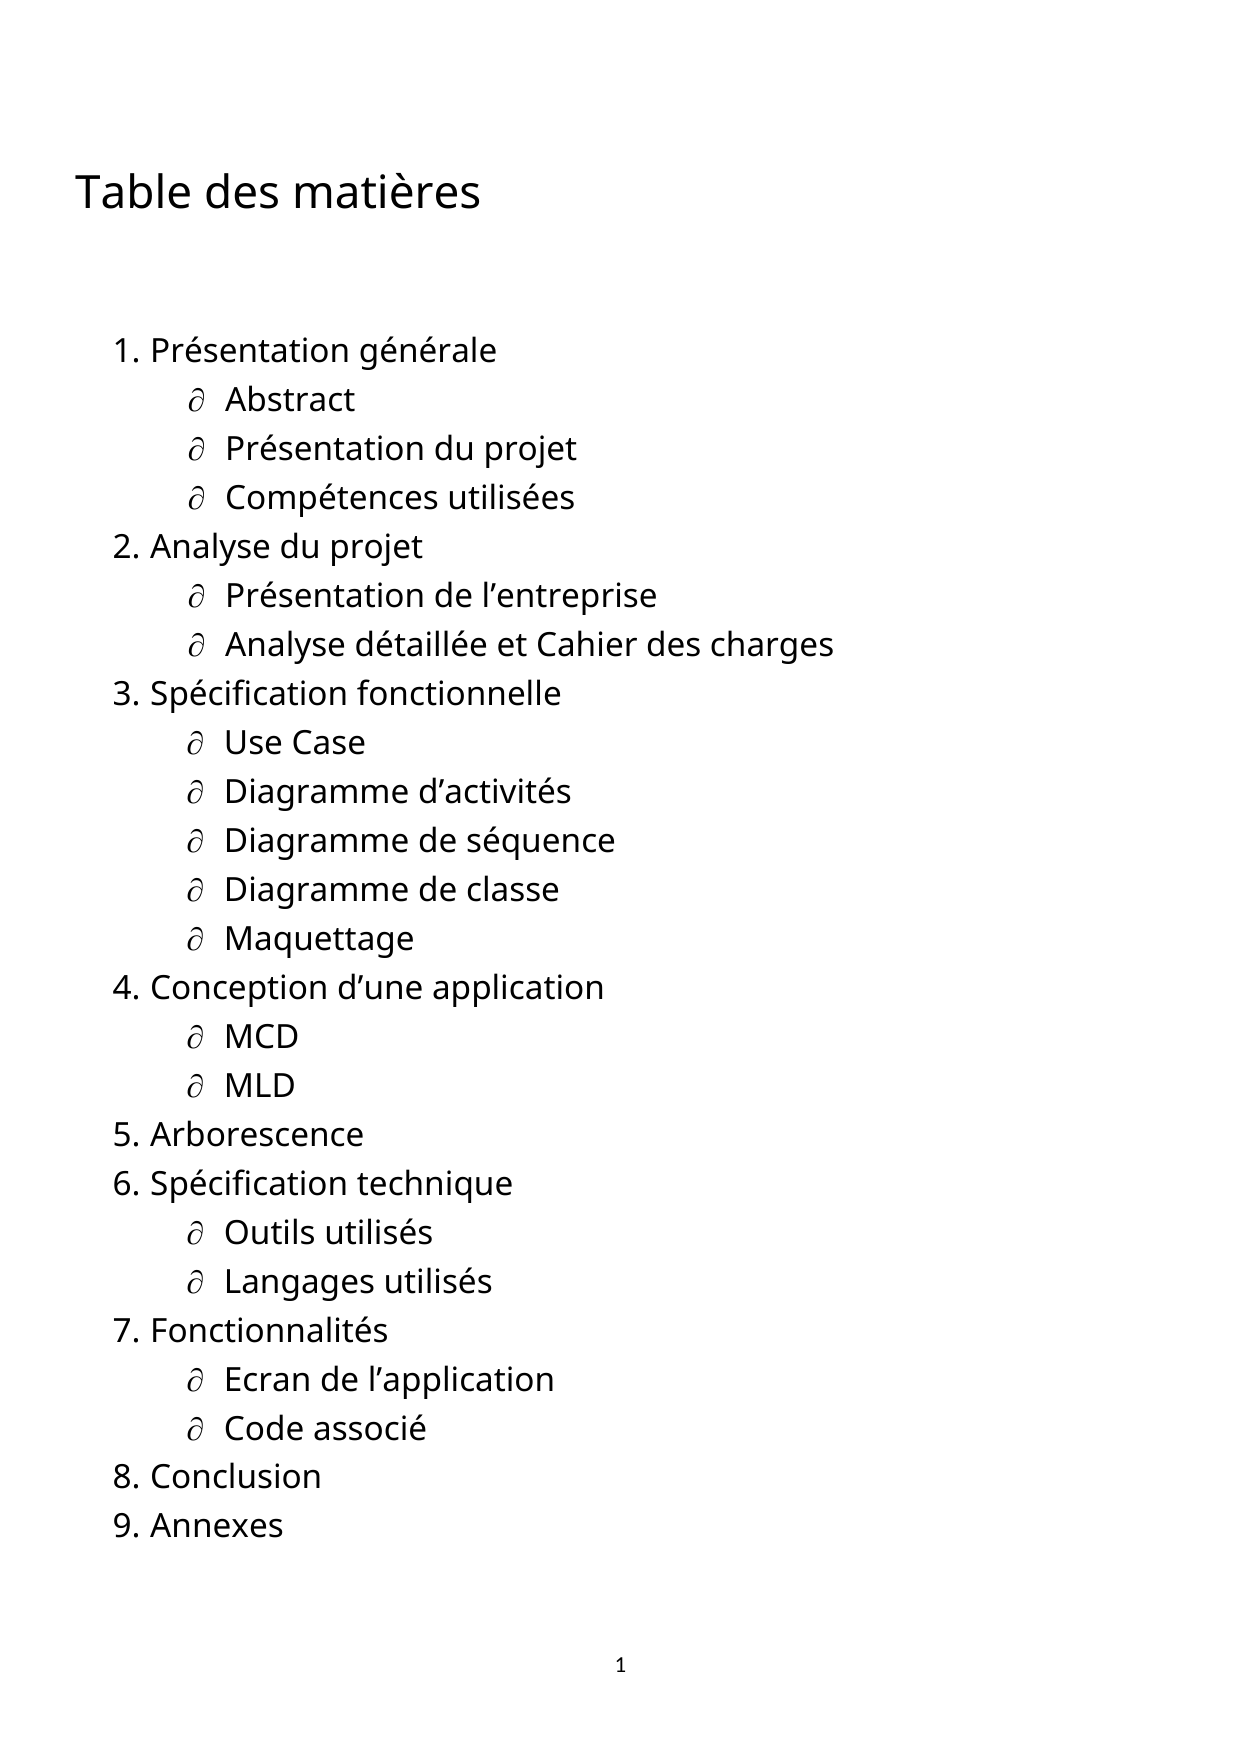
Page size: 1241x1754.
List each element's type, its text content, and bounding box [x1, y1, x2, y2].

text Table des matières [75, 159, 1165, 222]
